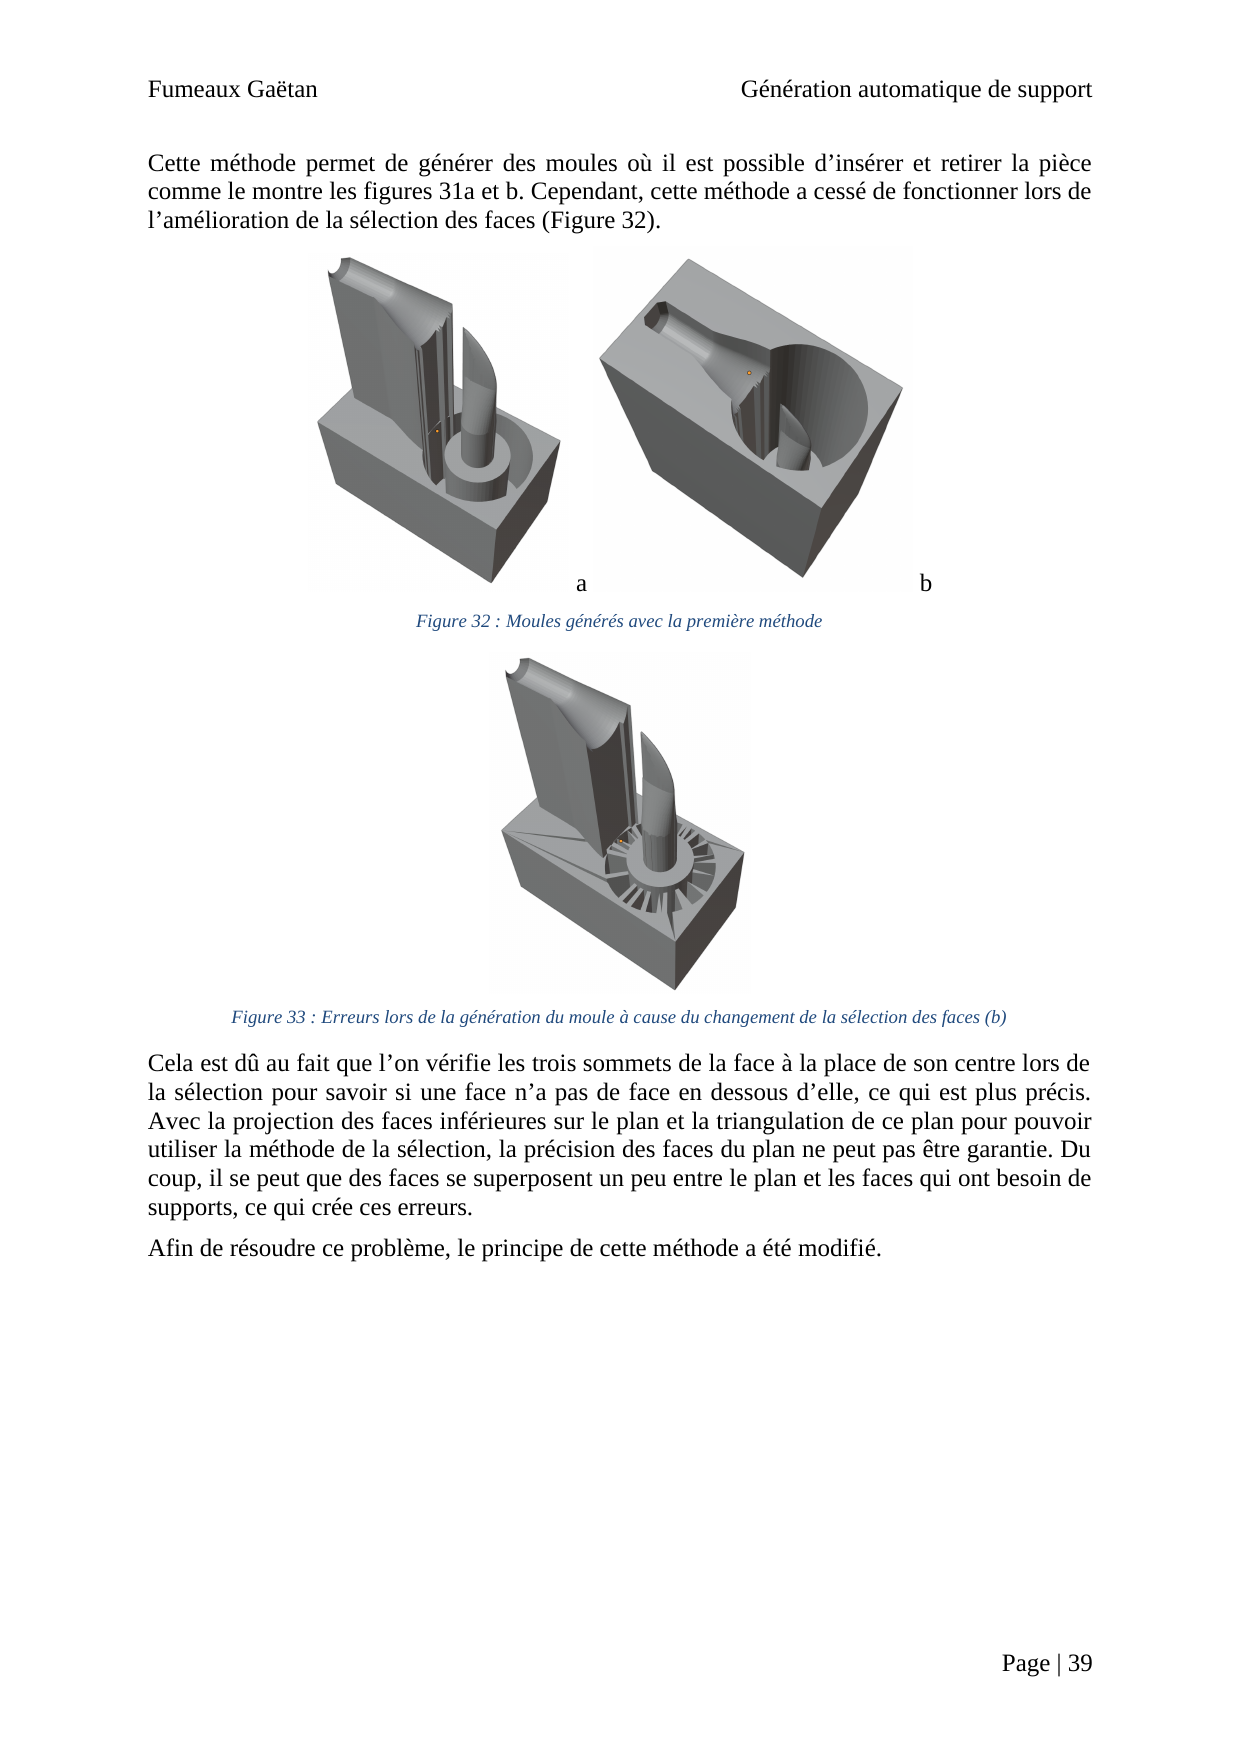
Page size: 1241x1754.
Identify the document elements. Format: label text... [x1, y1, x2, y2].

text Afin de résoudre ce problème, le principe de cette méthode a été modifié. [148, 1233, 1093, 1262]
text Cette méthode permet de générer des moules où il est possible d’insérer et retirer la pièce comme le montre les figures 31a et b. Cependant, cette méthode a cessé de fonctionner lors de l’amélioration de la sélection des faces (Figure 32). [148, 148, 1093, 234]
picture [308, 253, 570, 592]
text Cela est dû au fait que l’on vérifie les trois sommets de la face à la place de son centre lors de la sélection pour savoir si une face n’a pas de face en dessous d’elle, ce qui est plus précis. Avec la projection des faces inférieures sur le plan et la triangulation de ce plan pour pouvoir utiliser la méthode de la sélection, la précision des faces du plan ne peut pas être garantie. Du coup, il se peut que des faces se superposent un peu entre le plan et les faces qui ont besoin de supports, ce qui crée ces erreurs. [148, 1048, 1093, 1221]
picture [488, 652, 752, 994]
picture [593, 246, 914, 592]
